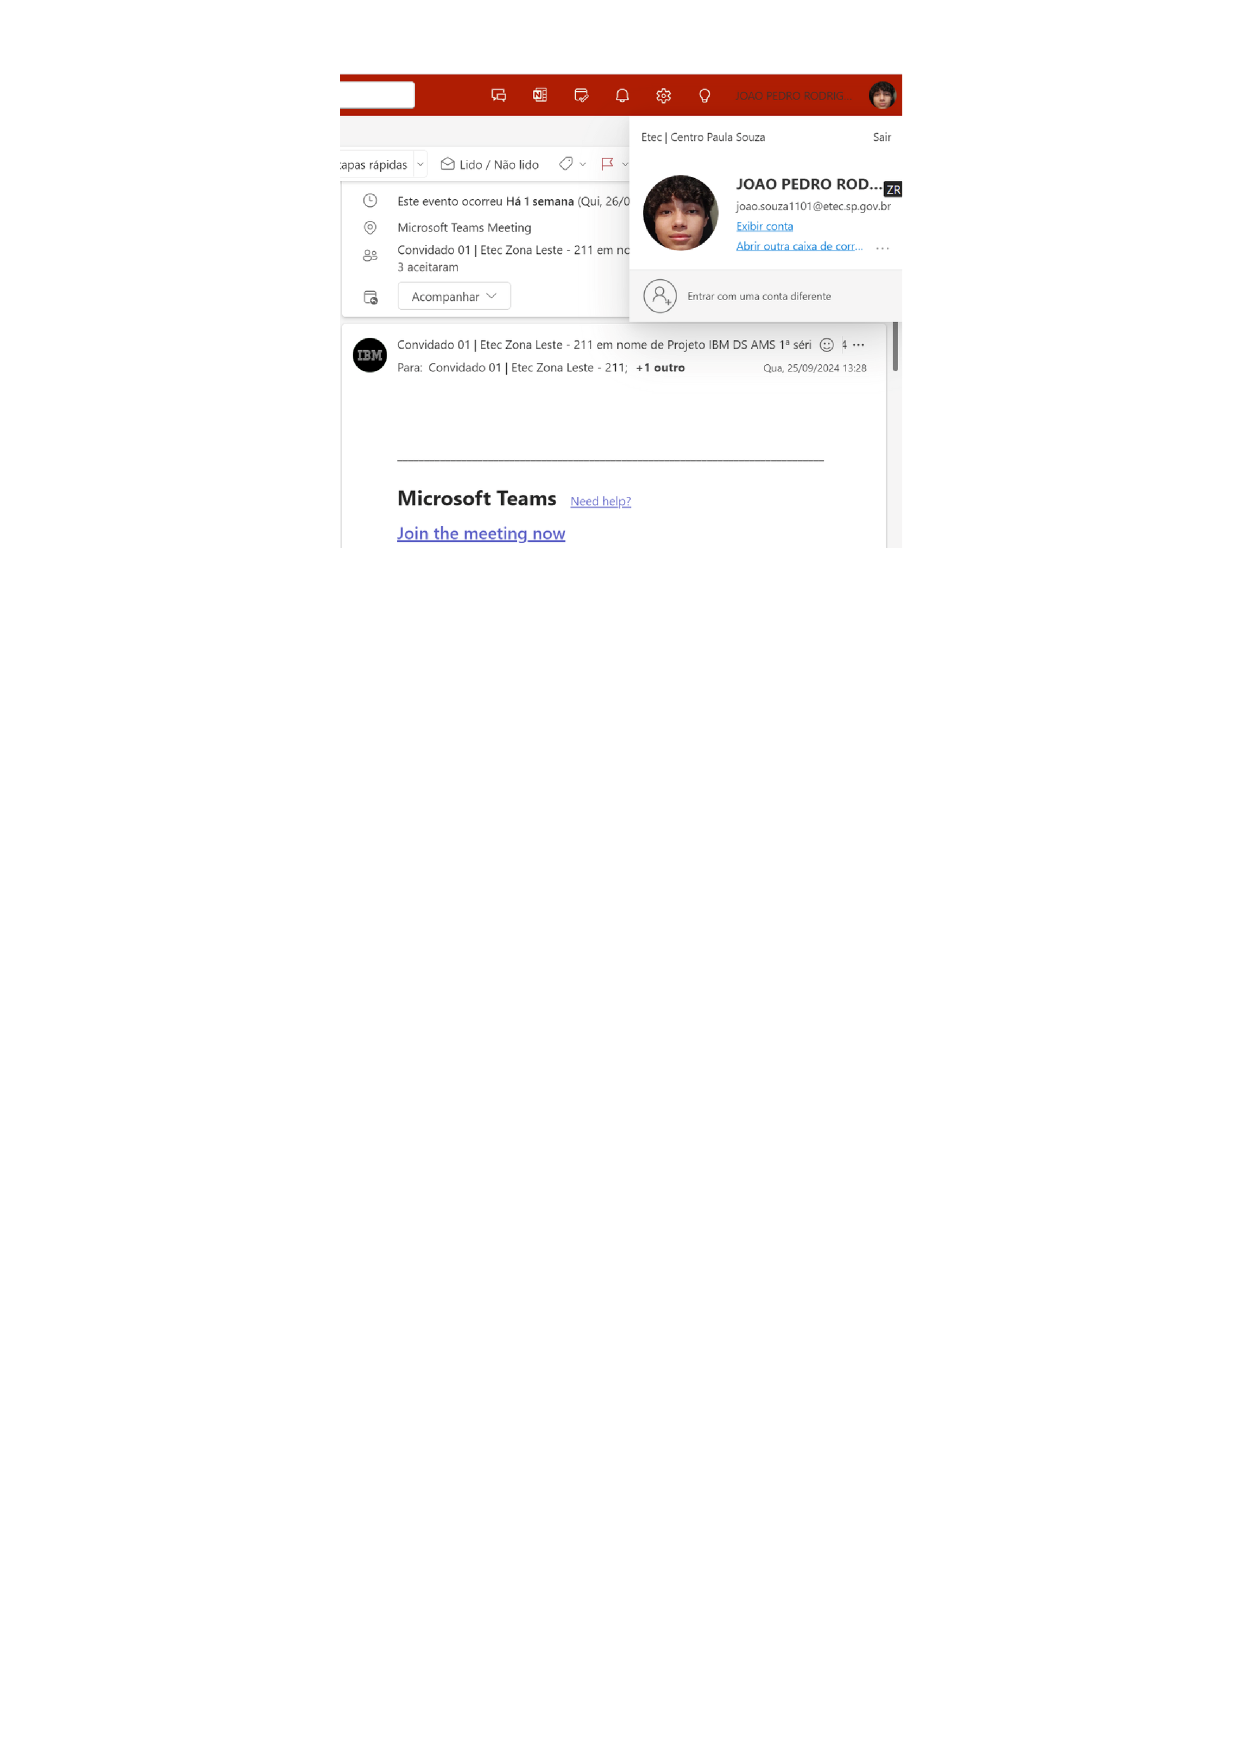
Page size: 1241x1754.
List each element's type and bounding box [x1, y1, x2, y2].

picture [339, 70, 903, 548]
